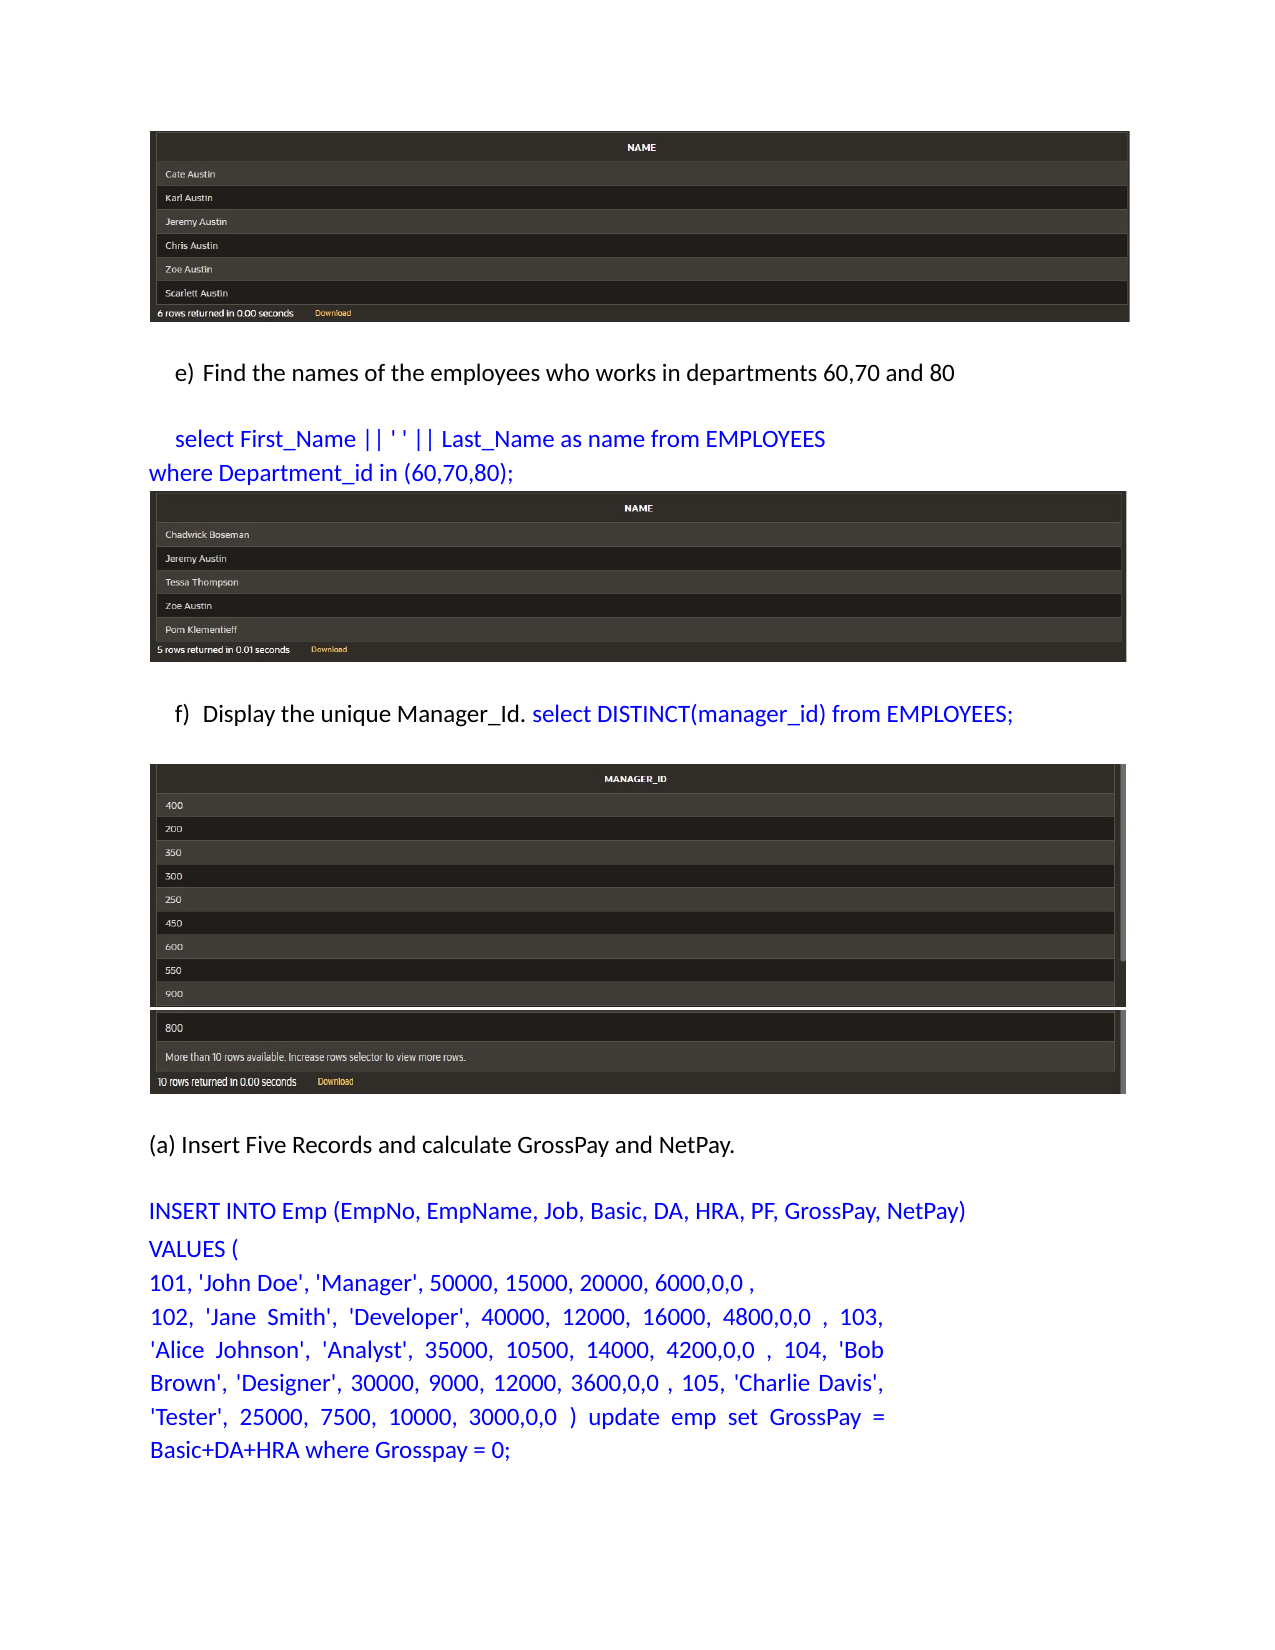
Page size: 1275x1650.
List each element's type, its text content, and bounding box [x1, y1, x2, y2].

picture [150, 131, 1130, 322]
picture [150, 1010, 1126, 1094]
text select First_Name || ' ' || Last_Name as name from EMPLOYEES [175, 423, 1119, 454]
picture [150, 764, 1126, 1007]
text INSERT INTO Emp (EmpNo, EmpName, Job, Basic, DA, HRA, PF, GrossPay, NetPay) [148, 1195, 1119, 1226]
text VALUES ( [148, 1233, 1119, 1263]
text 101, 'John Doe', 'Manager', 50000, 15000, 20000, 6000,0,0 , [148, 1267, 1119, 1297]
text 102, 'Jane Smith', 'Developer', 40000, 12000, 16000, 4800,0,0 , 103, 'Alice Johnson', 'Analyst', 35000, 10500, 14000, 4200,0,0 , 104, 'Bob Brown', 'Designer', 30000, 9000, 12000, 3600,0,0 , 105, 'Charlie Davis', 'Tester', 25000, 7500, 10000, 3000,0,0 ) update emp set GrossPay = Basic+DA+HRA where Grosspay = 0; [150, 1301, 885, 1464]
picture [150, 491, 1127, 662]
text where Department_id in (60,70,80); [148, 457, 1119, 488]
list Display the unique Manager_Id. select DISTINCT(manager_id) from EMPLOYEES; [174, 698, 1060, 728]
text (a) Insert Five Records and calculate GrossPay and NetPay. [148, 1129, 1099, 1160]
list Find the names of the employees who works in departments 60,70 and 80 [174, 357, 1060, 388]
